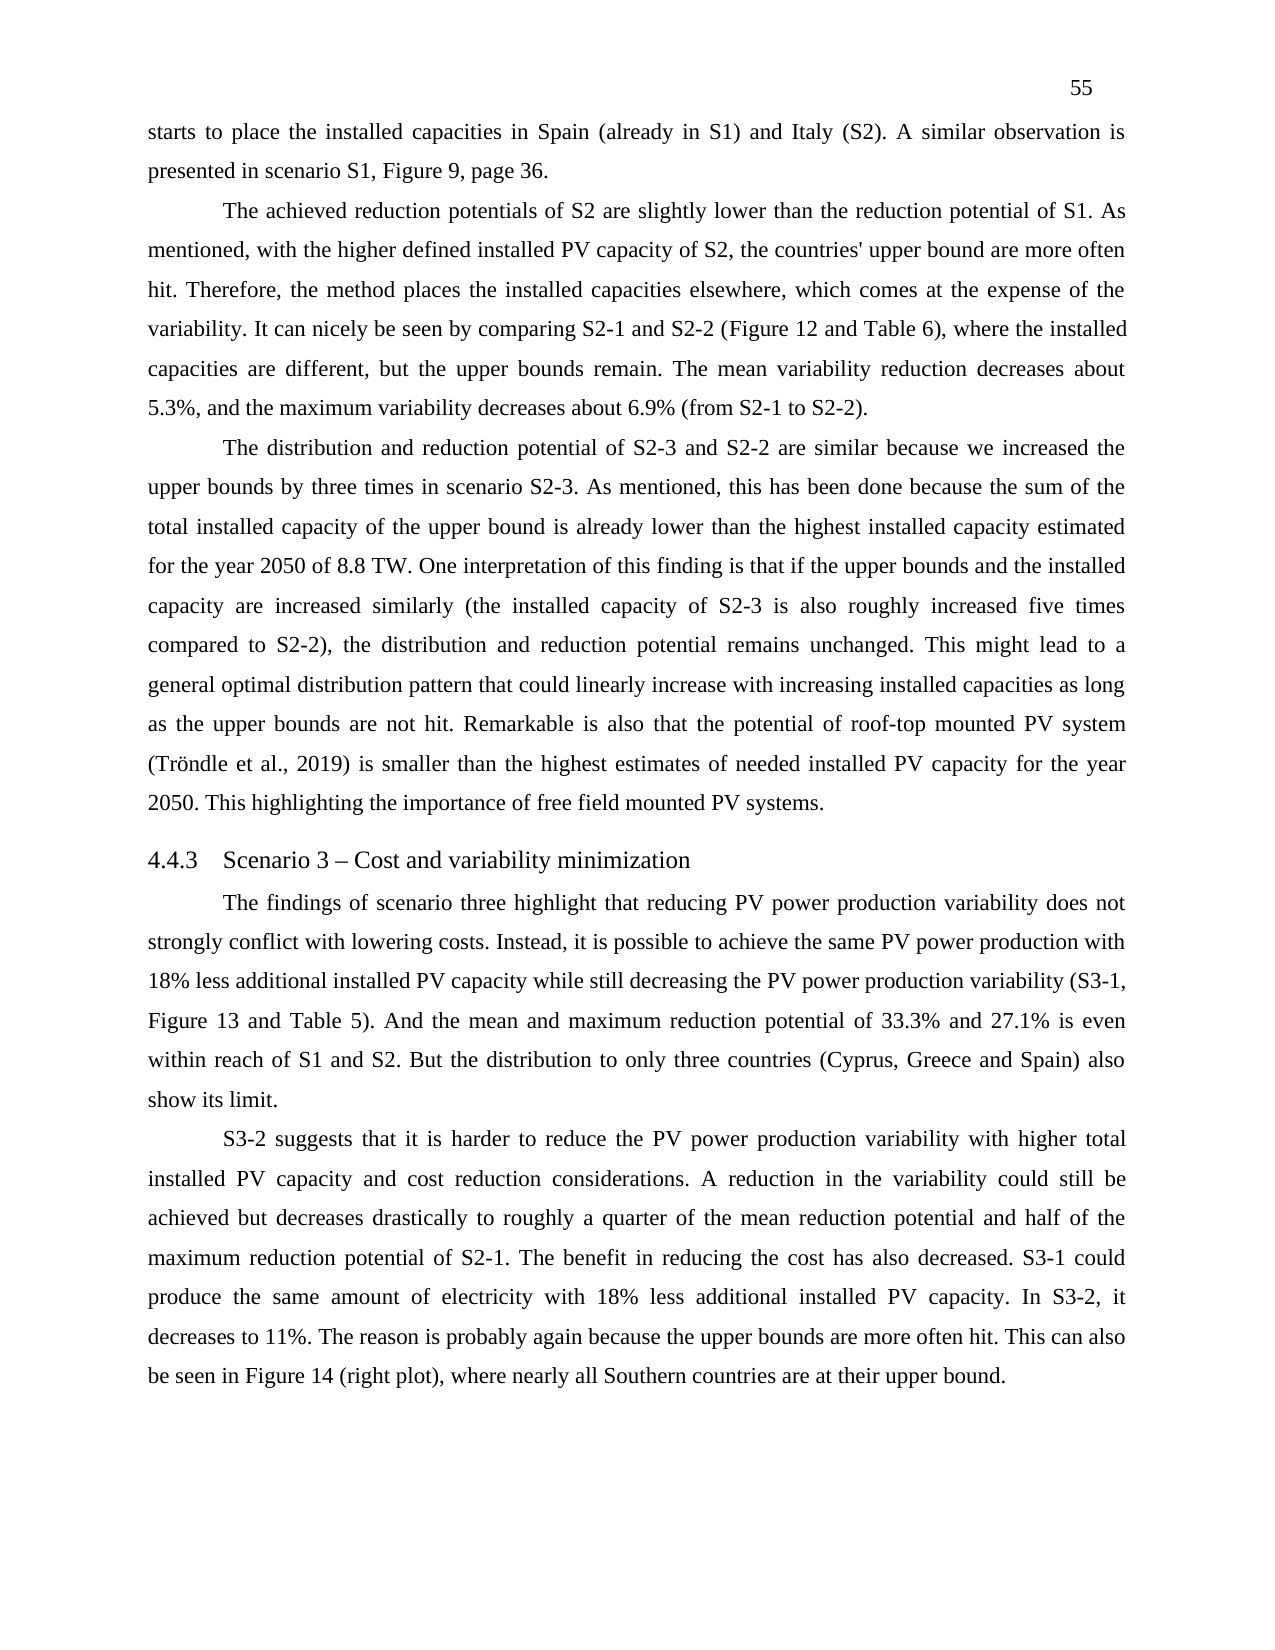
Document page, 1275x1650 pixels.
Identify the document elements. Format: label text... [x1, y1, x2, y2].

text S3-2 suggests that it is harder to reduce the PV power production variability with higher total installed PV capacity and cost reduction considerations. A reduction in the variability could still be achieved but decreases drastically to roughly a quarter of the mean reduction potential and half of the maximum reduction potential of S2-1. The benefit in reducing the cost has also decreased. S3-1 could produce the same amount of electricity with 18% less additional installed PV capacity. In S3-2, it decreases to 11%. The reason is probably again because the upper bounds are more often hit. This can also be seen in Figure 14 (right plot), where nearly all Southern countries are at their upper bound. [148, 1125, 1127, 1389]
text The distribution and reduction potential of S2-3 and S2-2 are similar because we increased the upper bounds by three times in scenario S2-3. As mentioned, this has been done because the sum of the total installed capacity of the upper bound is already lower than the highest installed capacity estimated for the year 2050 of 8.8 TW. One interpretation of this finding is that if the upper bounds and the installed capacity are increased similarly (the installed capacity of S2-3 is also roughly increased five times compared to S2-2), the distribution and reduction potential remains unchanged. This might lead to a general optimal distribution pattern that could linearly increase with increasing installed capacities as long as the upper bounds are not hit. Remarkable is also that the potential of roof-top mounted PV system (Tröndle et al., 2019) is smaller than the highest estimates of needed installed PV capacity for the year 2050. This highlighting the importance of free field mounted PV systems. [148, 434, 1127, 816]
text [148, 118, 1127, 184]
text The achieved reduction potentials of S2 are slightly lower than the reduction potential of S1. As mentioned, with the higher defined installed PV capacity of S2, the countries' upper bound are more often hit. Therefore, the method places the installed capacities elsewhere, which comes at the expense of the variability. It can nicely be seen by comparing S2-1 and S2-2 (Figure 12 and Table 6), where the installed capacities are different, but the upper bounds remain. The mean variability reduction decreases about 5.3%, and the maximum variability decreases about 6.9% (from S2-1 to S2-2). [148, 197, 1127, 421]
text The findings of scenario three highlight that reducing PV power production variability does not strongly conflict with lowering costs. Instead, it is possible to achieve the same PV power production with 18% less additional installed PV capacity while still decreasing the PV power production variability (S3-1, Figure 13 and Table 5). And the mean and maximum reduction potential of 33.3% and 27.1% is even within reach of S1 and S2. But the distribution to only three countries (Cyprus, Greece and Spain) also show its limit. [148, 888, 1127, 1112]
subtitle Scenario 3 – Cost and variability minimization [148, 845, 1127, 874]
